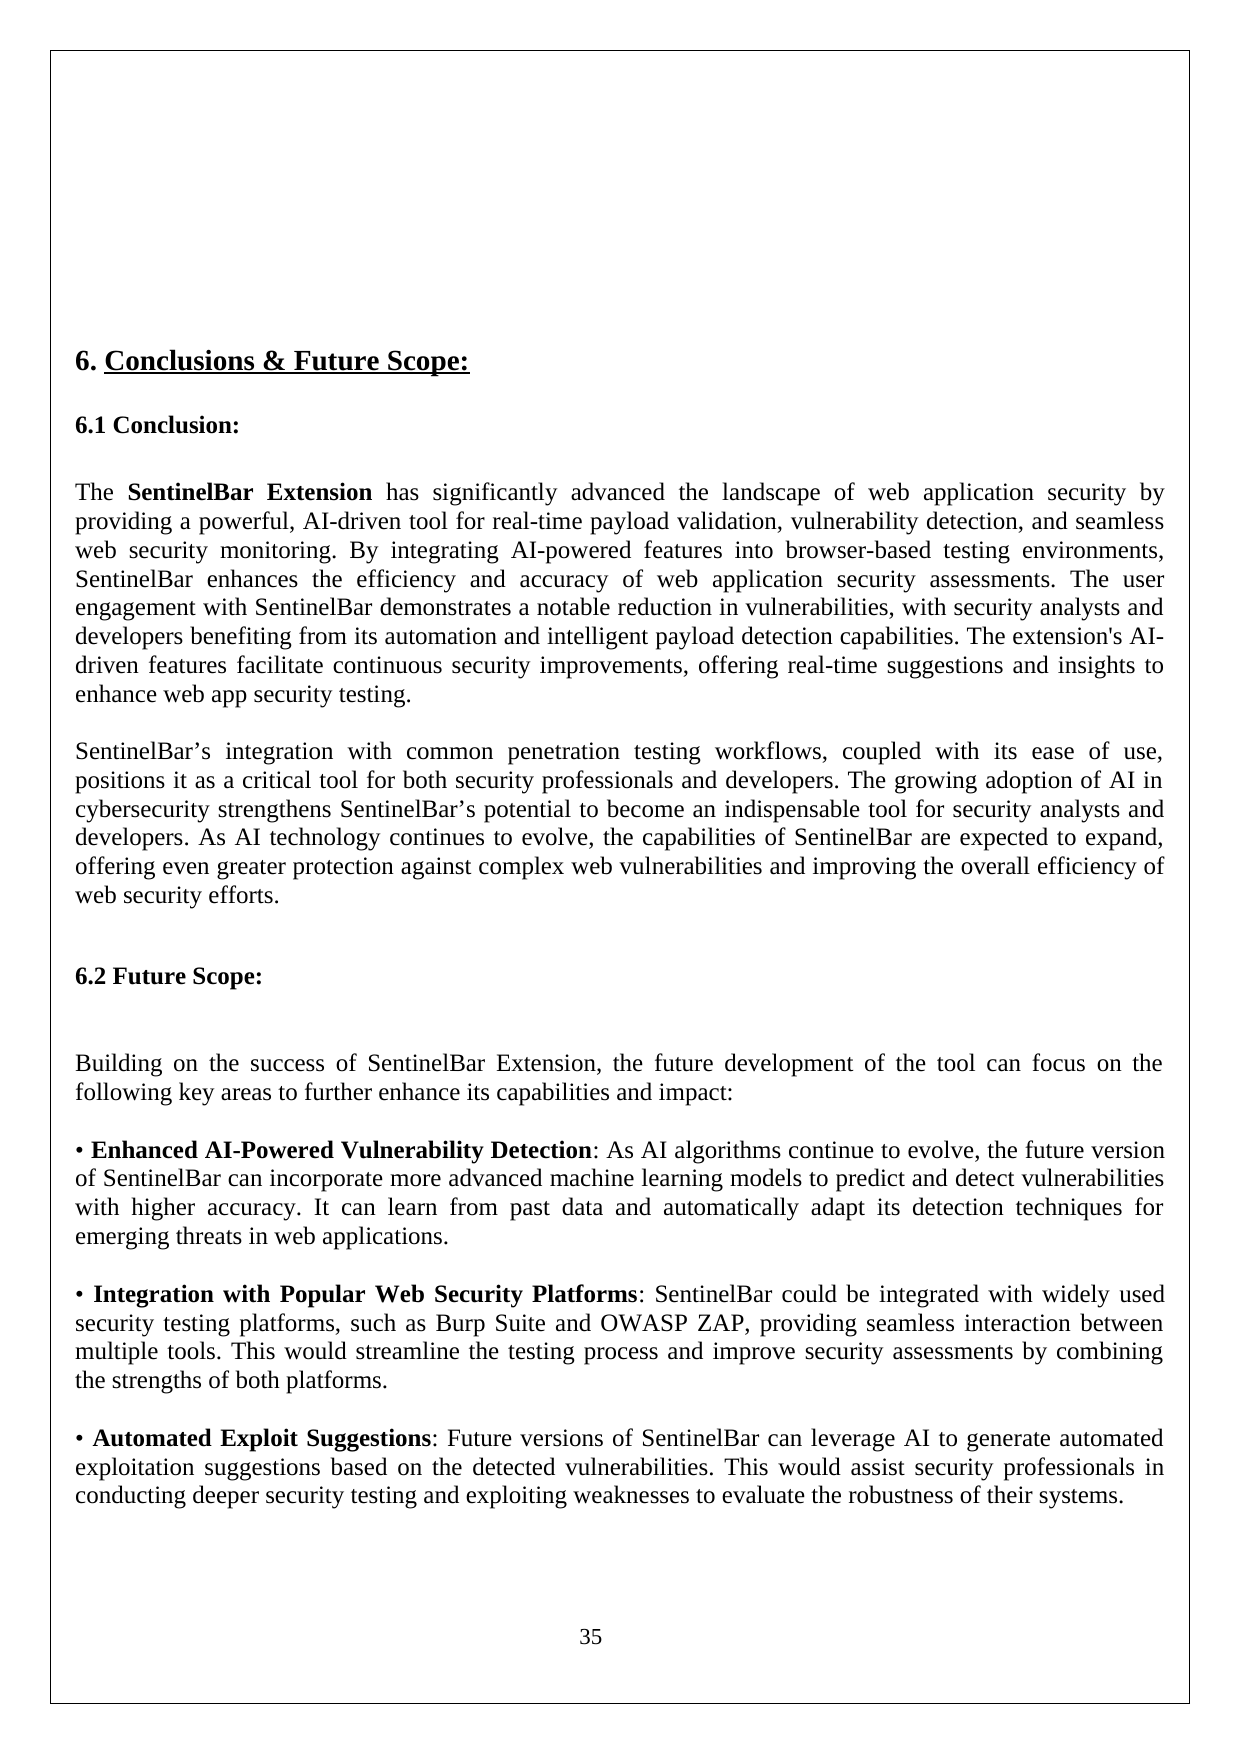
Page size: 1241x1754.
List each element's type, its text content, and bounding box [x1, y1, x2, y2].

text The SentinelBar Extension has significantly advanced the landscape of web application security by providing a powerful, AI-driven tool for real-time payload validation, vulnerability detection, and seamless web security monitoring. By integrating AI-powered features into browser-based testing environments, SentinelBar enhances the efficiency and accuracy of web application security assessments. The user engagement with SentinelBar demonstrates a notable reduction in vulnerabilities, with security analysts and developers benefiting from its automation and intelligent payload detection capabilities. The extension's AI-driven features facilitate continuous security improvements, offering real-time suggestions and insights to enhance web app security testing. [75, 477, 1165, 707]
text • Automated Exploit Suggestions: Future versions of SentinelBar can leverage AI to generate automated exploitation suggestions based on the detected vulnerabilities. This would assist security professionals in conducting deeper security testing and exploiting weaknesses to evaluate the robustness of their systems. [75, 1423, 1165, 1509]
text • Enhanced AI-Powered Vulnerability Detection: As AI algorithms continue to evolve, the future version of SentinelBar can incorporate more advanced machine learning models to predict and detect vulnerabilities with higher accuracy. It can learn from past data and automatically adapt its detection techniques for emerging threats in web applications. [75, 1135, 1165, 1250]
text 6.1 Conclusion: [75, 410, 1165, 439]
text • Integration with Popular Web Security Platforms: SentinelBar could be integrated with widely used security testing platforms, such as Burp Suite and OWASP ZAP, providing seamless interaction between multiple tools. This would streamline the testing process and improve security assessments by combining the strengths of both platforms. [75, 1279, 1165, 1394]
text Building on the success of SentinelBar Extension, the future development of the tool can focus on the following key areas to further enhance its capabilities and impact: [75, 1048, 1165, 1106]
text 6. Conclusions & Future Scope: [75, 343, 1165, 377]
text 6.2 Future Scope: [75, 961, 1165, 990]
text SentinelBar’s integration with common penetration testing workflows, coupled with its ease of use, positions it as a critical tool for both security professionals and developers. The growing adoption of AI in cybersecurity strengthens SentinelBar’s potential to become an indispensable tool for security analysts and developers. As AI technology continues to evolve, the capabilities of SentinelBar are expected to expand, offering even greater protection against complex web vulnerabilities and improving the overall efficiency of web security efforts. [75, 736, 1165, 909]
